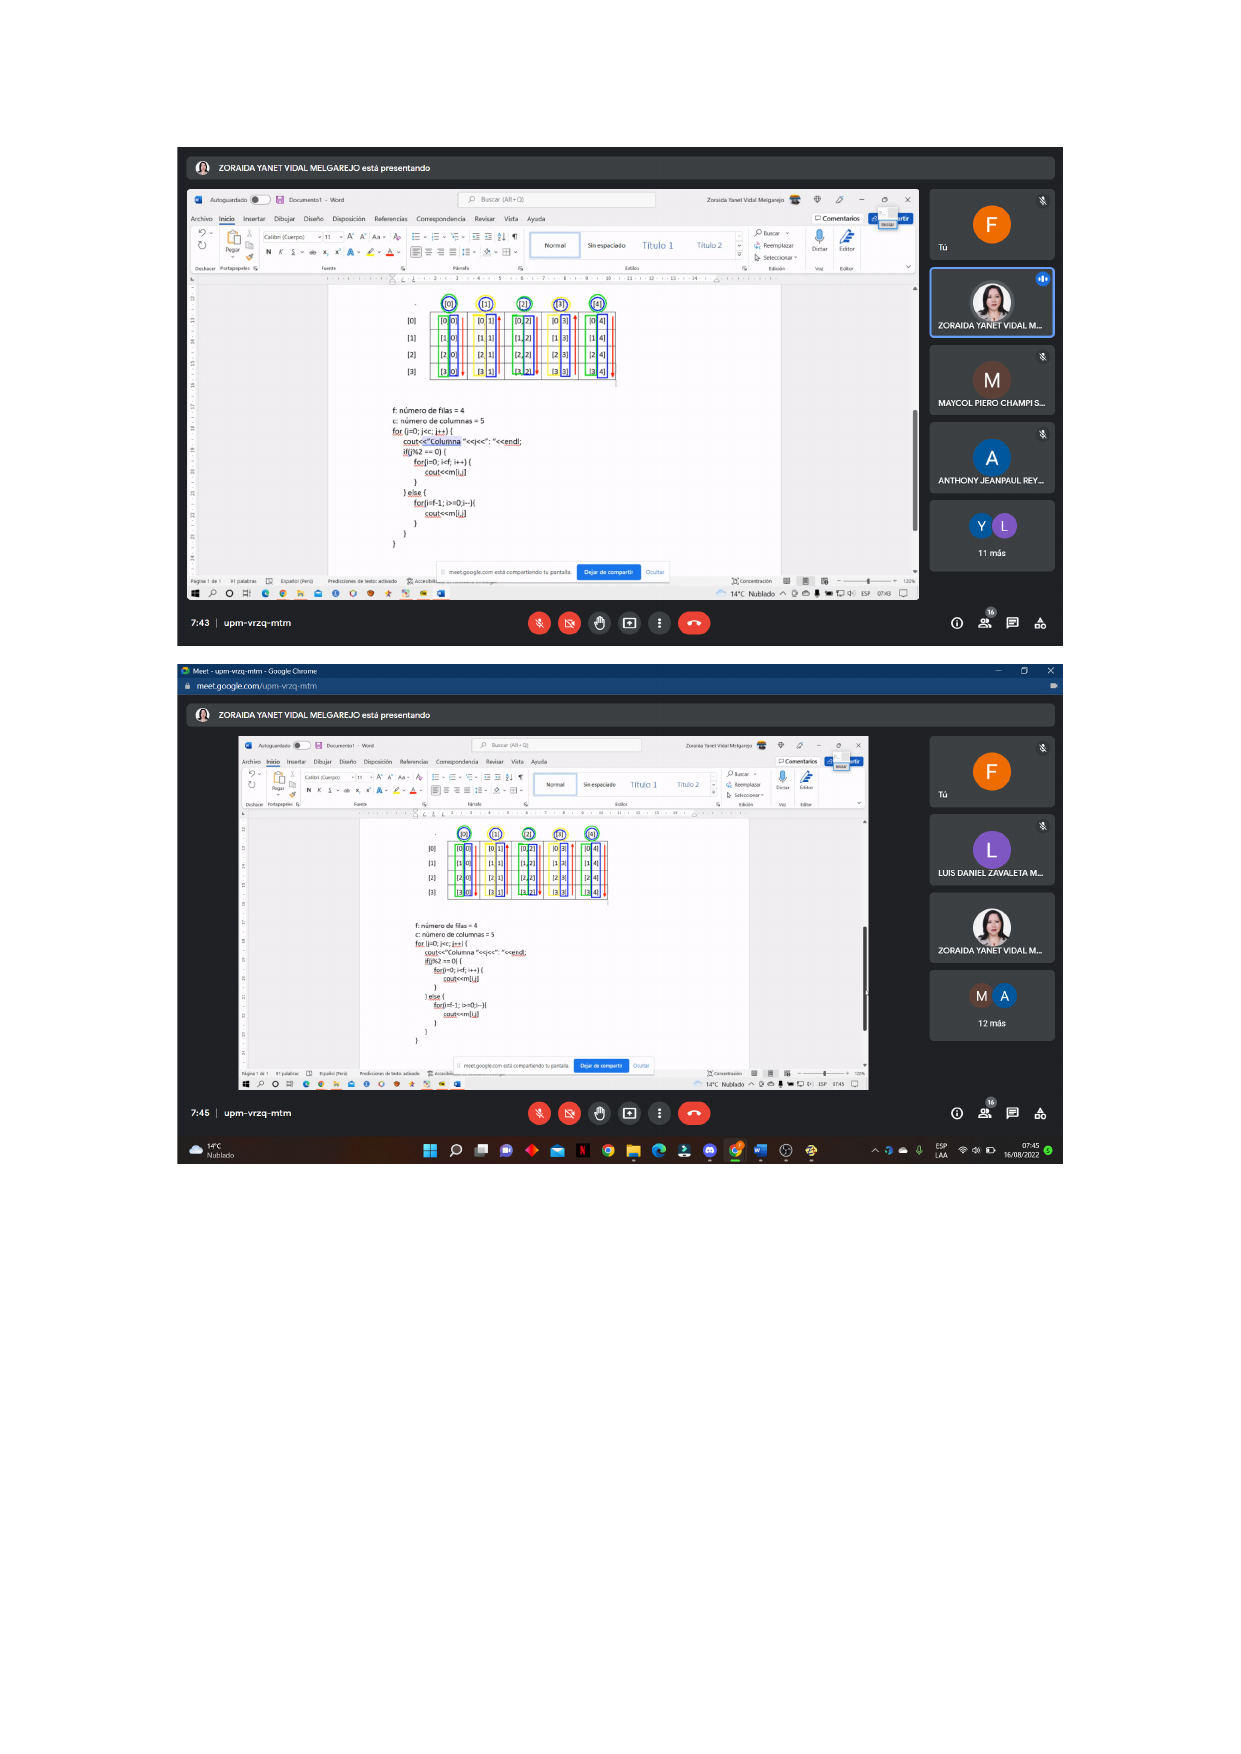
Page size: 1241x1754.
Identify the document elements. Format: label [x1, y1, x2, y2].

picture [177, 147, 1063, 646]
picture [177, 664, 1063, 1164]
